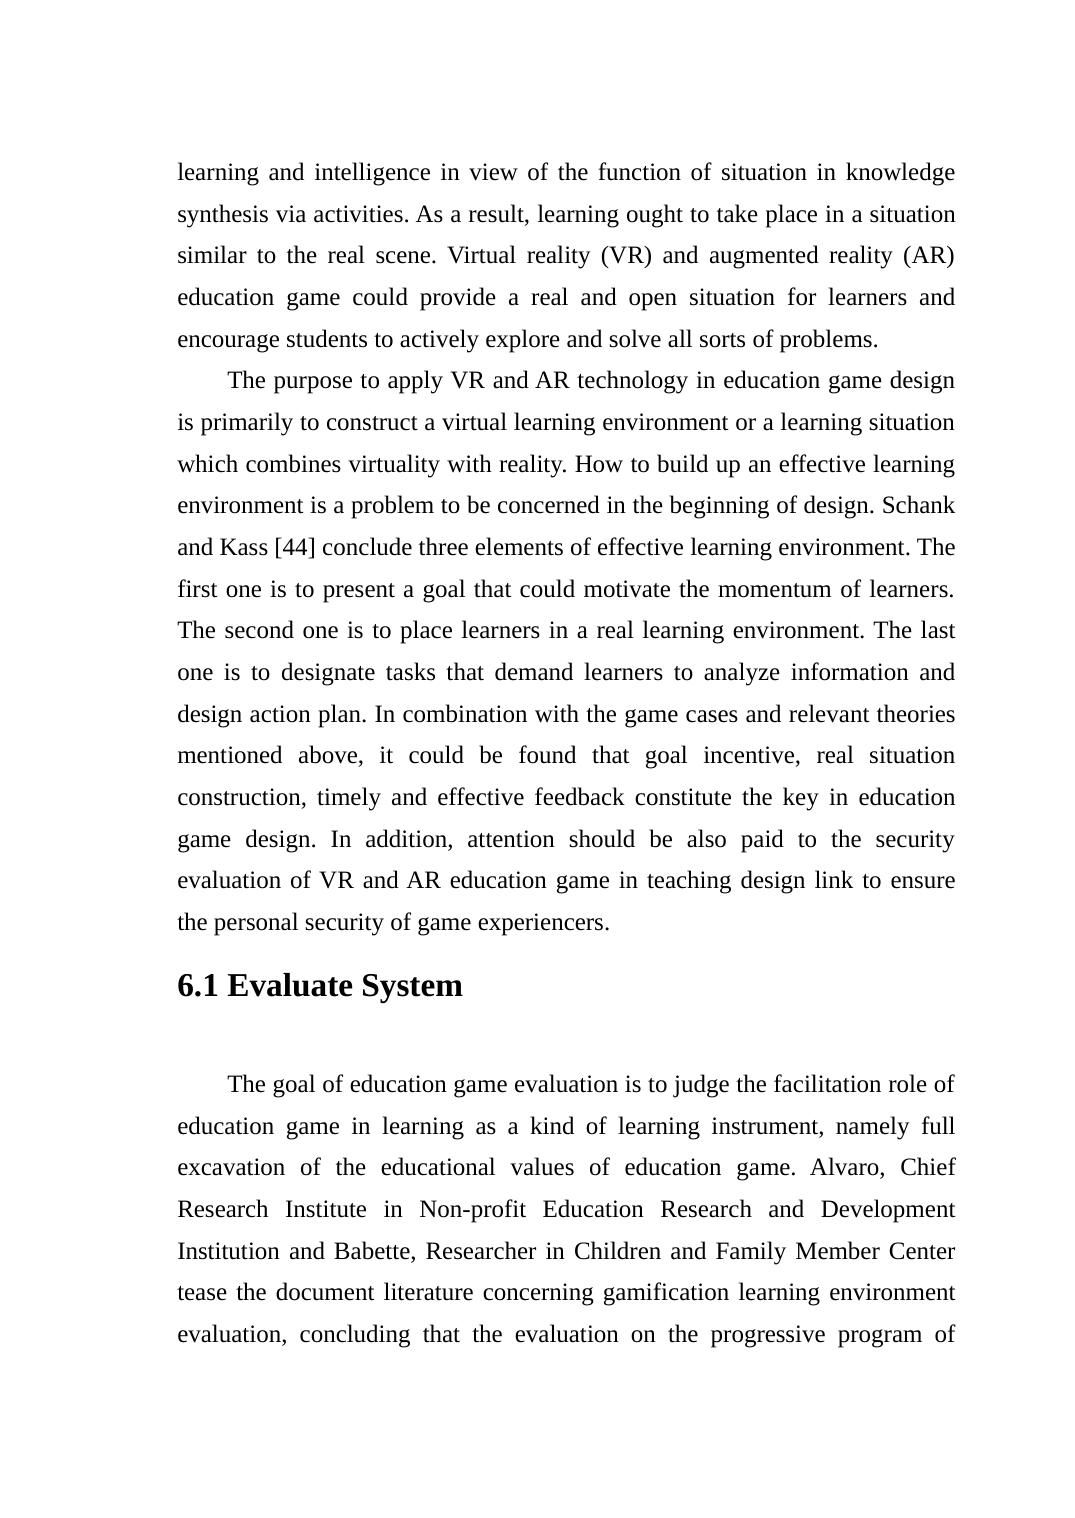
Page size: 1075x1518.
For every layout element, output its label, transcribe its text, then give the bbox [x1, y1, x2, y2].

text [177, 147, 956, 355]
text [177, 1059, 956, 1351]
text The purpose to apply VR and AR technology in education game design is primarily to construct a virtual learning environment or a learning situation which combines virtuality with reality. How to build up an effective learning environment is a problem to be concerned in the beginning of design. Schank and Kass [44] conclude three elements of effective learning environment. The first one is to present a goal that could motivate the momentum of learners. The second one is to place learners in a real learning environment. The last one is to designate tasks that demand learners to analyze information and design action plan. In combination with the game cases and relevant theories mentioned above, it could be found that goal incentive, real situation construction, timely and effective feedback constitute the key in education game design. In addition, attention should be also paid to the security evaluation of VR and AR education game in teaching design link to ensure the personal security of game experiencers. [177, 355, 956, 939]
text 6.1 Evaluate System [177, 966, 956, 1004]
